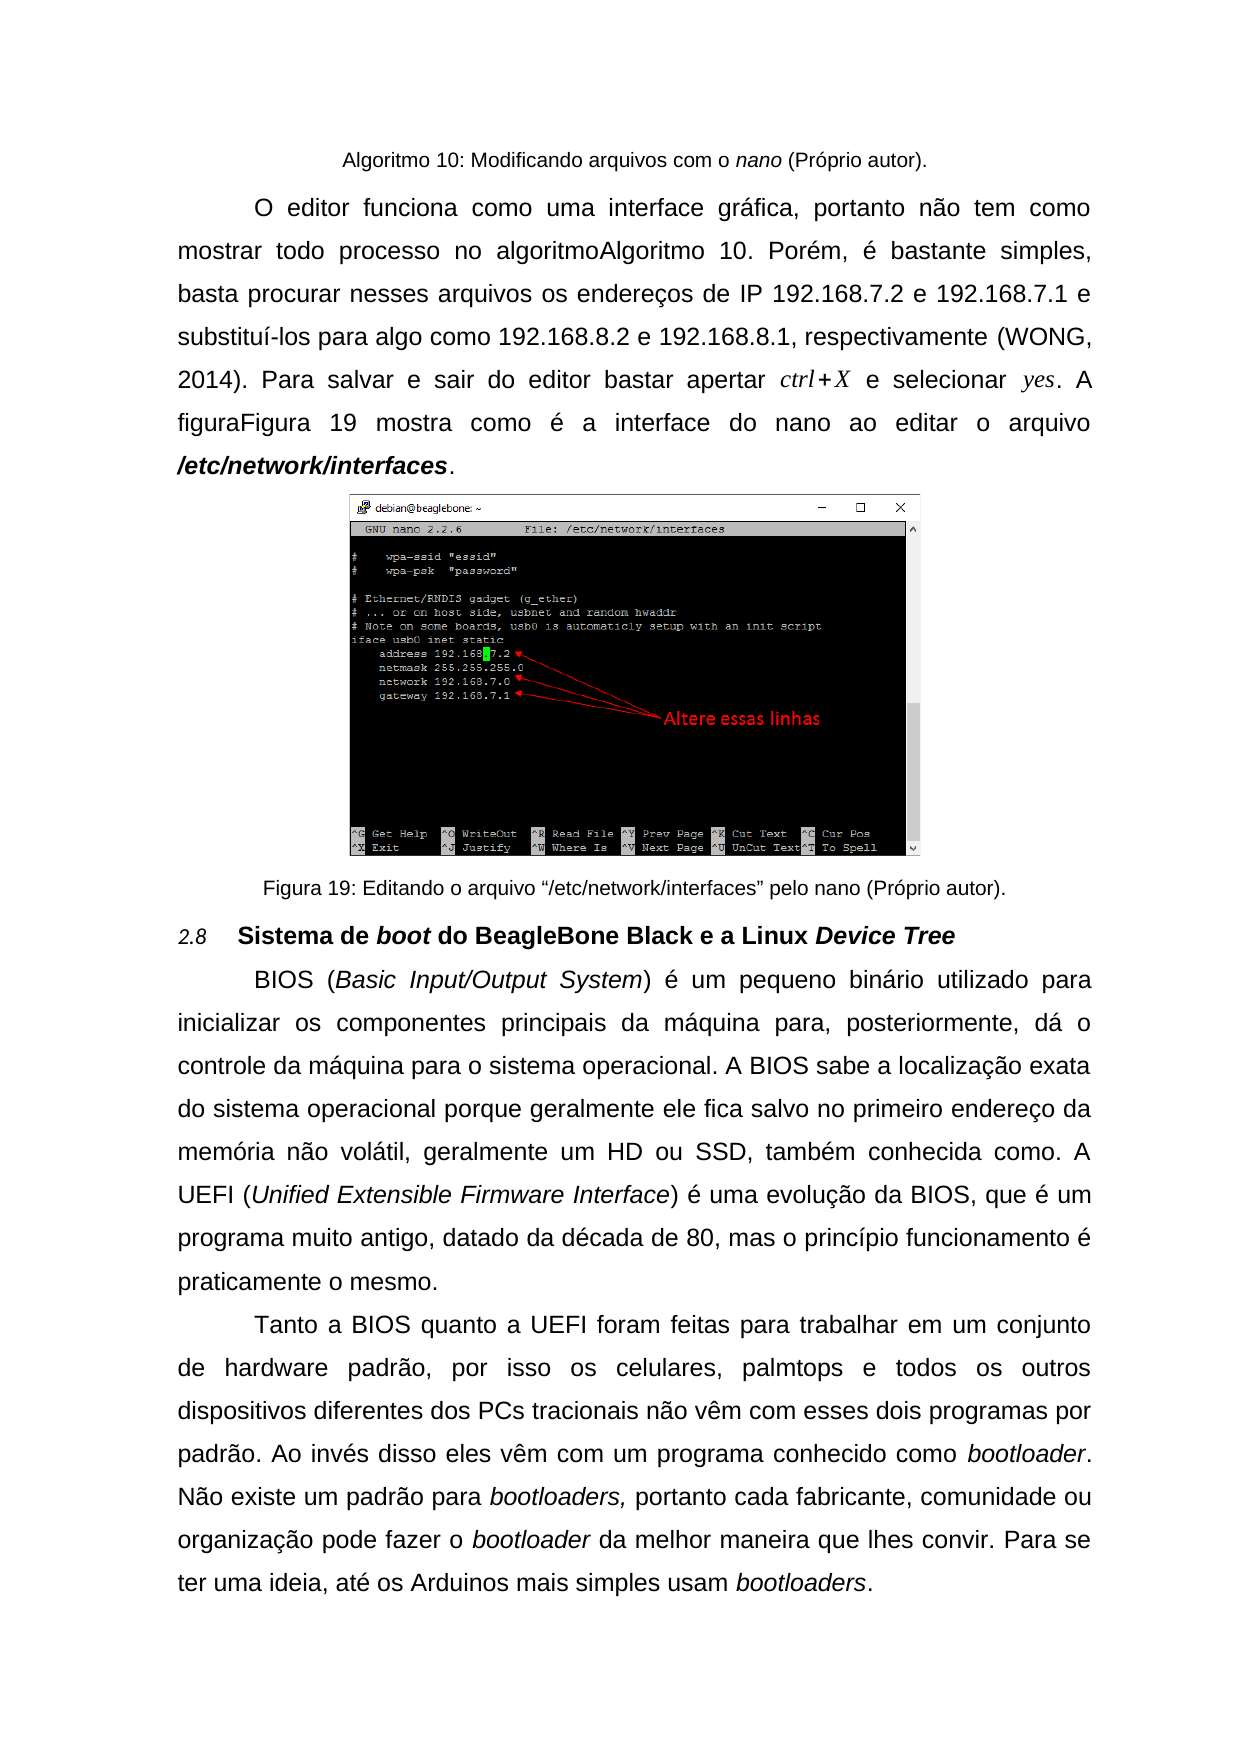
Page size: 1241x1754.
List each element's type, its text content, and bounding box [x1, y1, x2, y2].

text BIOS (Basic Input/Output System) é um pequeno binário utilizado para inicializar os componentes principais da máquina para, posteriormente, dá o controle da máquina para o sistema operacional. A BIOS sabe a localização exata do sistema operacional porque geralmente ele fica salvo no primeiro endereço da memória não volátil, geralmente um HD ou SSD, também conhecida como. A UEFI (Unified Extensible Firmware Interface) é uma evolução da BIOS, que é um programa muito antigo, datado da década de 80, mas o princípio funcionamento é praticamente o mesmo. [177, 965, 1092, 1295]
picture [349, 494, 921, 856]
subtitle Sistema de boot do BeagleBone Black e a Linux Device Tree [177, 921, 1092, 950]
text Tanto a BIOS quanto a UEFI foram feitas para trabalhar em um conjunto de hardware padrão, por isso os celulares, palmtops e todos os outros dispositivos diferentes dos PCs tracionais não vêm com esses dois programas por padrão. Ao invés disso eles vêm com um programa conhecido como bootloader. Não existe um padrão para bootloaders, portanto cada fabricante, comunidade ou organização pode fazer o bootloader da melhor maneira que lhes convir. Para se ter uma ideia, até os Arduinos mais simples usam bootloaders. [177, 1310, 1092, 1597]
text O editor funciona como uma interface gráfica, portanto não tem como mostrar todo processo no algoritmo. Porém, é bastante simples, basta procurar nesses arquivos os endereços de IP 192.168.7.2 e 192.168.7.1 e substituí-los para algo como 192.168.8.2 e 192.168.8.1, respectivamente . Para salvar e sair do editor bastar apertar e selecionar . A figura mostra como é a interface do nano ao editar o arquivo /etc/network/interfaces. [177, 192, 1092, 480]
